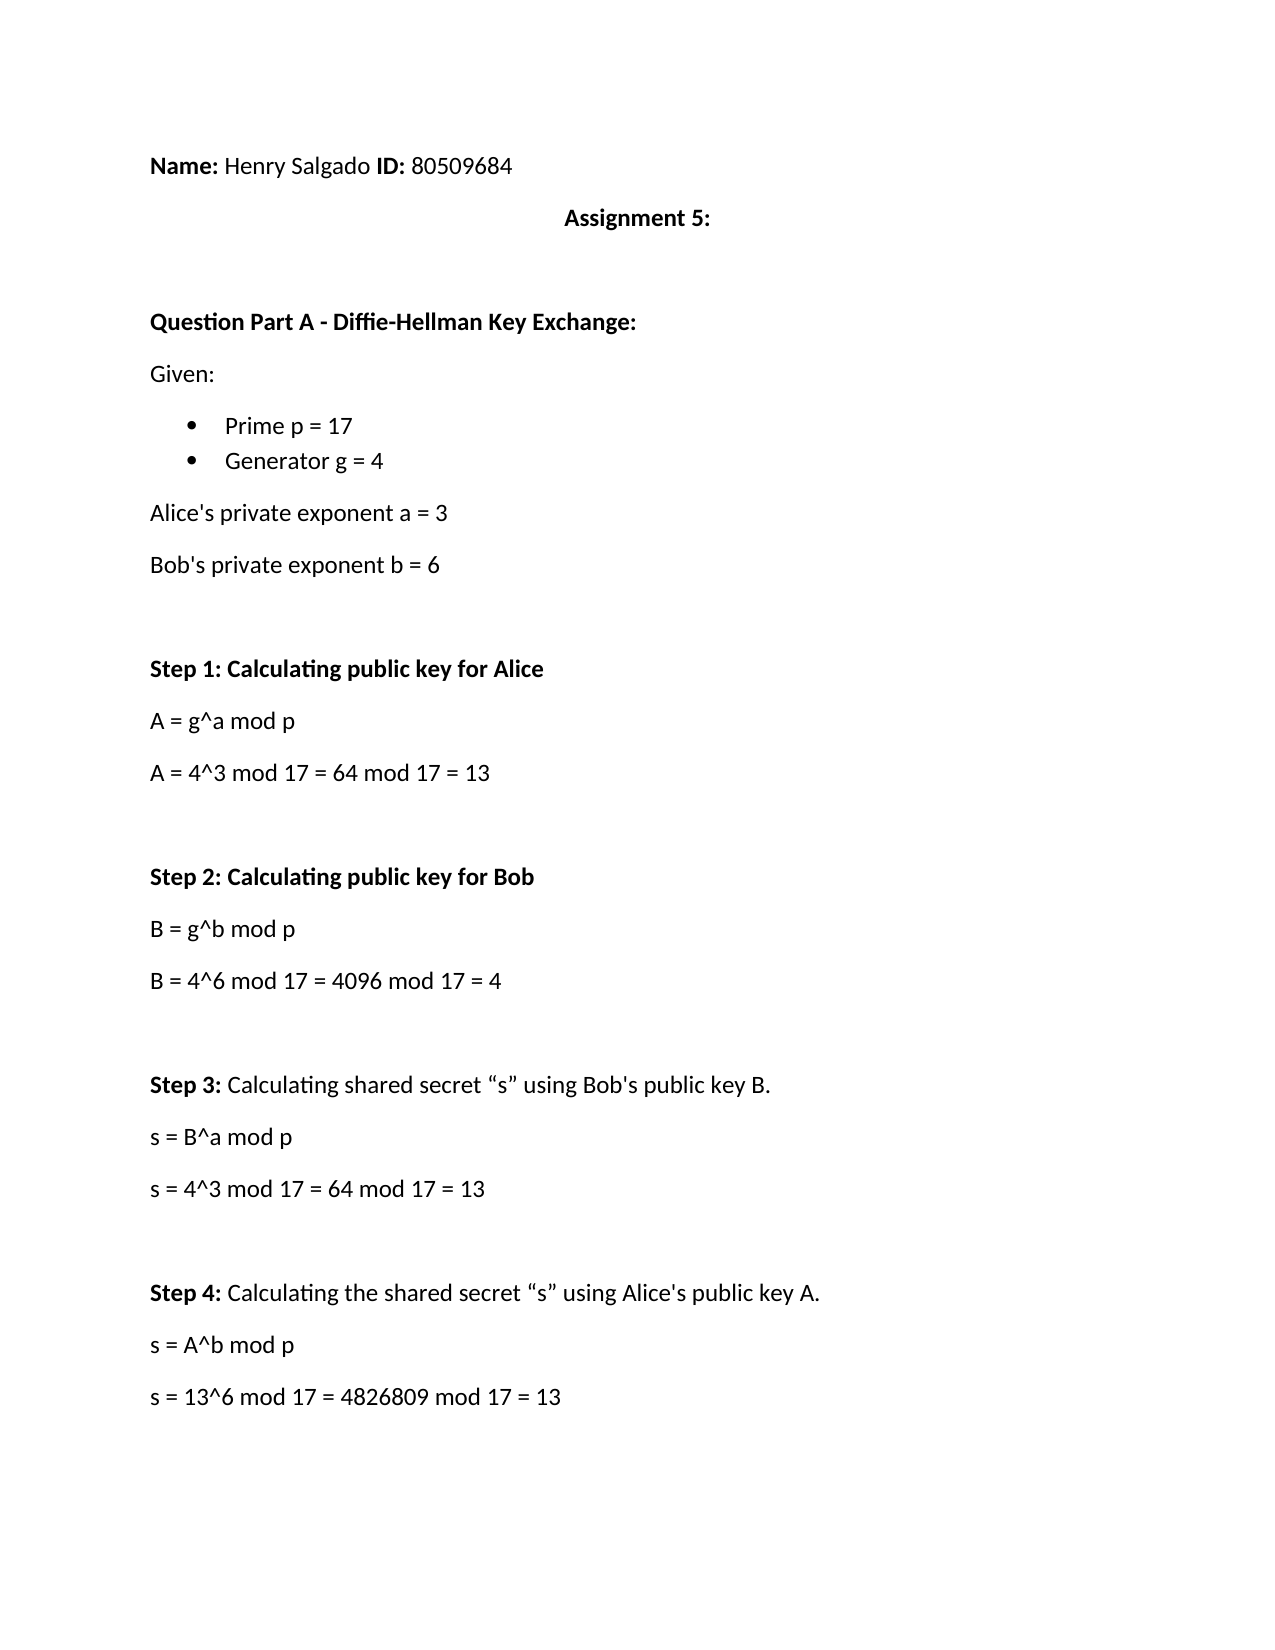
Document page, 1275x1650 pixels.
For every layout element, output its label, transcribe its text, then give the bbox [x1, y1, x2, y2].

text A = 4^3 mod 17 = 64 mod 17 = 13 [150, 757, 1125, 788]
text Question Part A - Diffie-Hellman Key Exchange: [150, 306, 1125, 336]
text s = 4^3 mod 17 = 64 mod 17 = 13 [150, 1173, 1125, 1203]
text Step 3: Calculating shared secret “s” using Bob's public key B. [150, 1069, 1125, 1099]
text Alice's private exponent a = 3 [150, 497, 1125, 528]
text s = B^a mod p [150, 1121, 1125, 1151]
list Prime p = 17 [187, 410, 1125, 440]
text Step 1: Calculating public key for Alice [150, 653, 1125, 684]
text s = A^b mod p [150, 1329, 1125, 1359]
text Assignment 5: [150, 202, 1125, 232]
text Given: [150, 358, 1125, 388]
text Step 4: Calculating the shared secret “s” using Alice's public key A. [150, 1277, 1125, 1307]
text Bob's private exponent b = 6 [150, 549, 1125, 580]
text Step 2: Calculating public key for Bob [150, 861, 1125, 892]
text A = g^a mod p [150, 705, 1125, 736]
list Generator g = 4 [187, 445, 1125, 476]
text Name: Henry Salgado ID: 80509684 [150, 150, 1125, 181]
text B = g^b mod p [150, 913, 1125, 943]
text s = 13^6 mod 17 = 4826809 mod 17 = 13 [150, 1381, 1125, 1411]
text B = 4^6 mod 17 = 4096 mod 17 = 4 [150, 965, 1125, 996]
